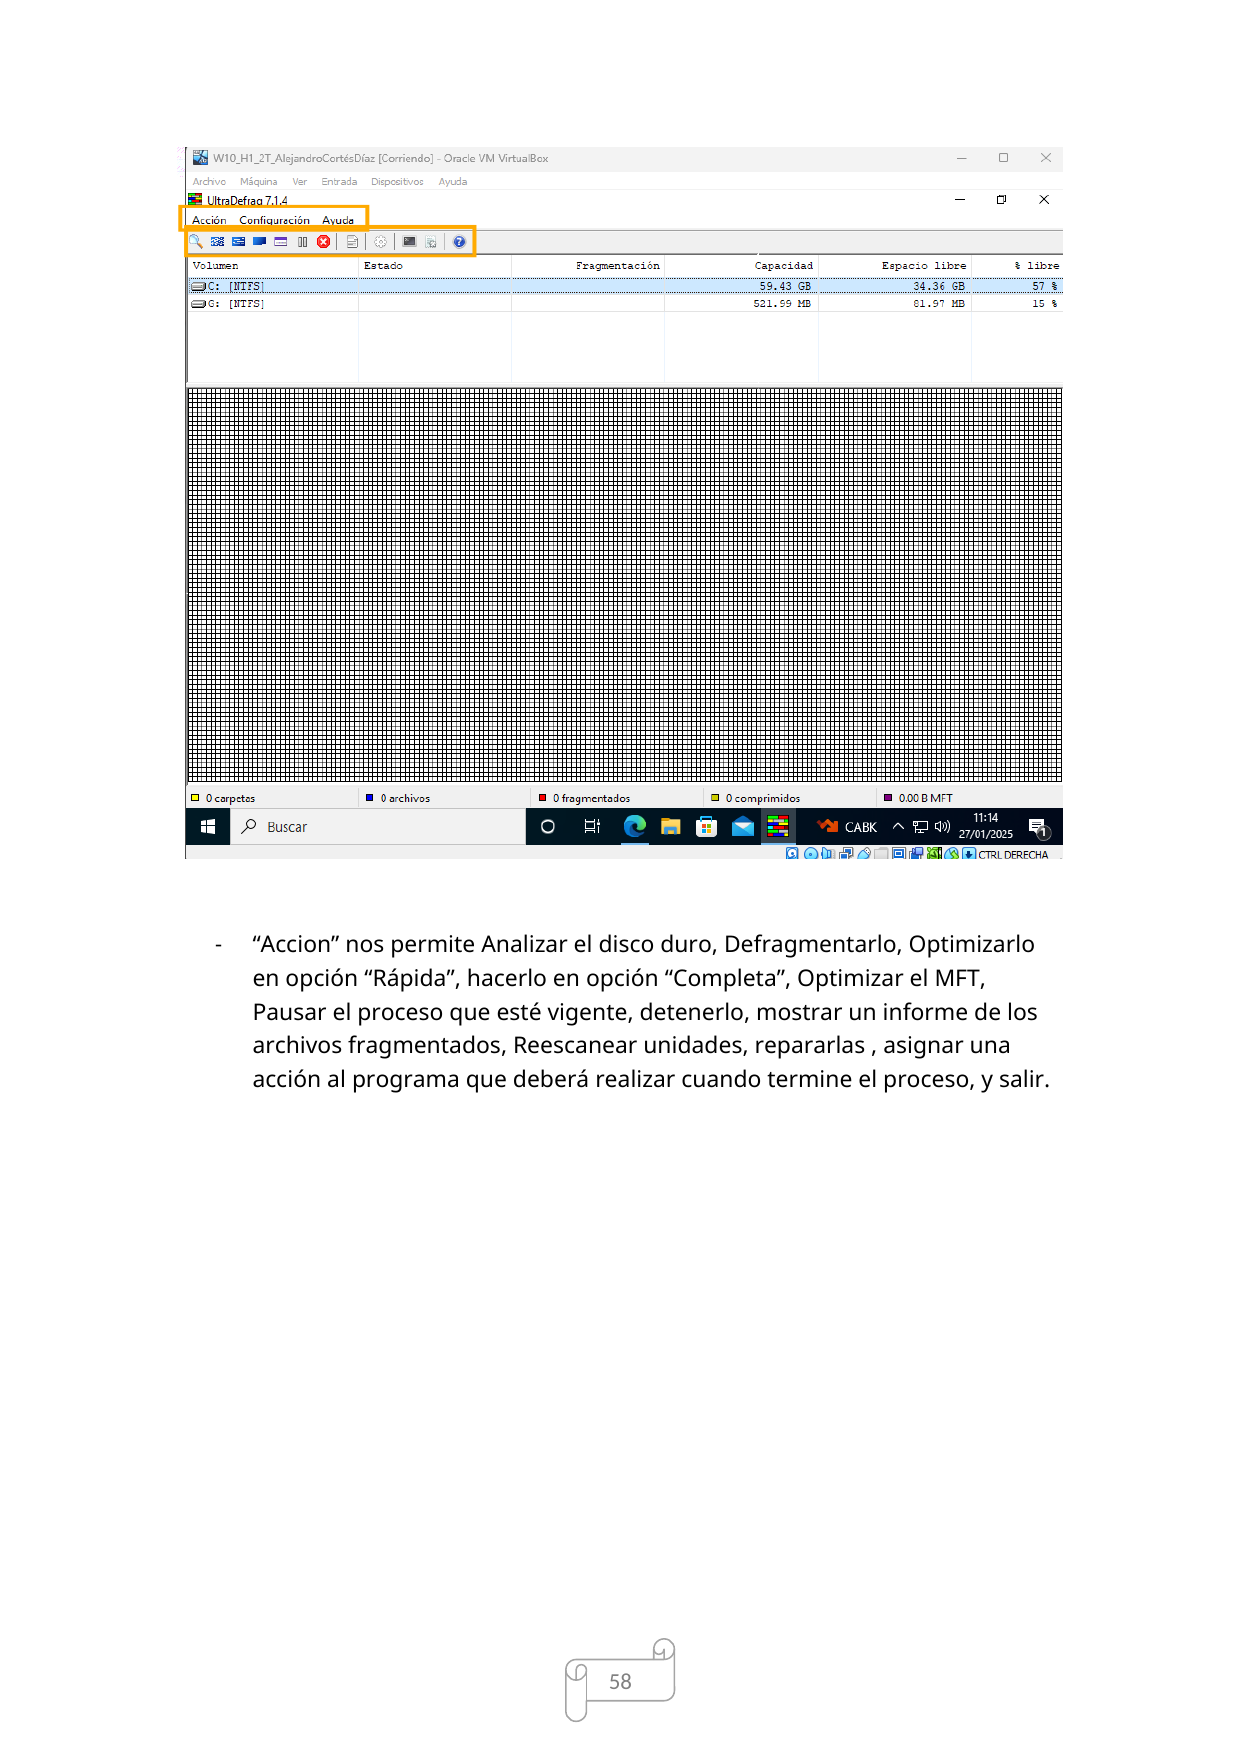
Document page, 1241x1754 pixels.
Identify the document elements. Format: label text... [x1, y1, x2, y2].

picture [177, 147, 1063, 859]
list “Accion” nos permite Analizar el disco duro, Defragmentarlo, Optimizarlo en opción “Rápida”, hacerlo en opción “Completa”, Optimizar el MFT, Pausar el proceso que esté vigente, detenerlo, mostrar un informe de los archivos fragmentados, Reescanear unidades, repararlas , asignar una acción al programa que deberá realizar cuando termine el proceso, y salir. [215, 928, 1063, 1094]
